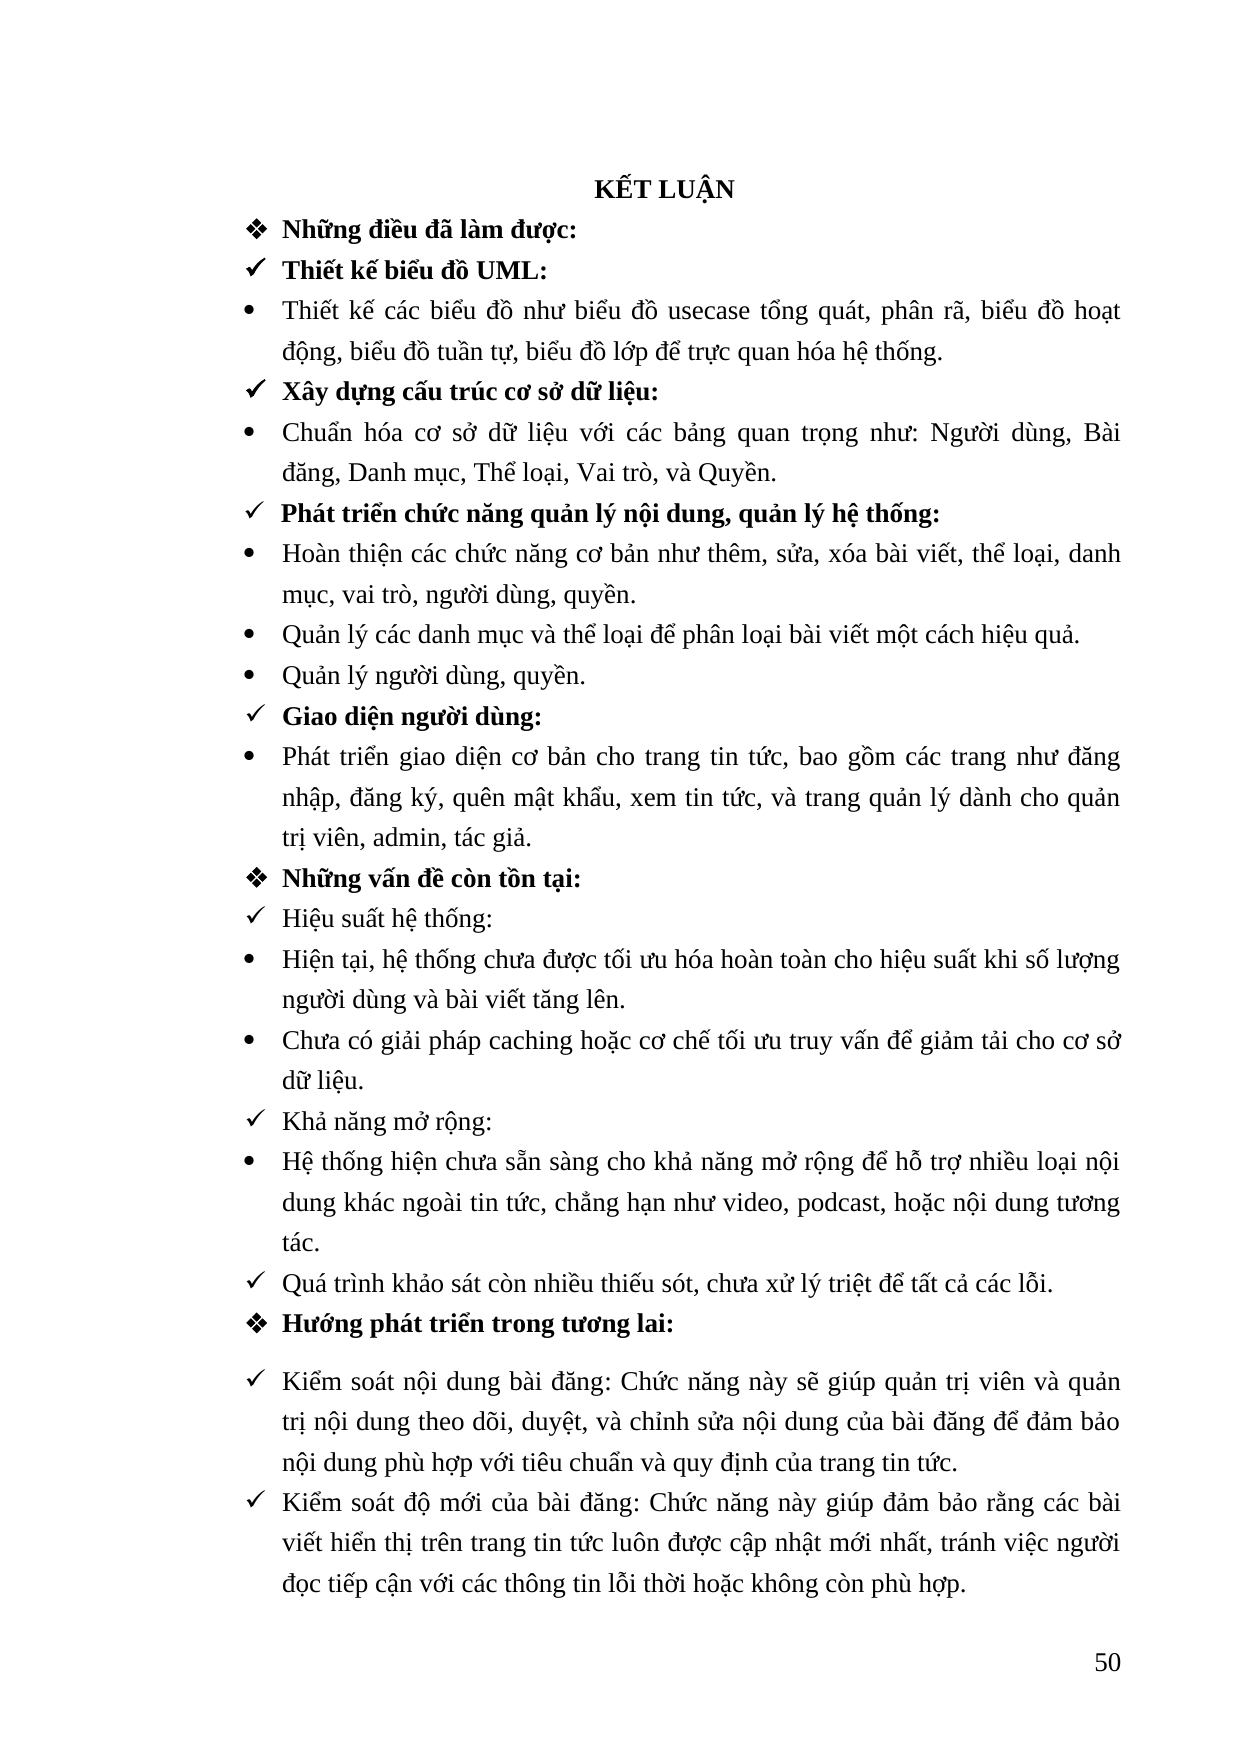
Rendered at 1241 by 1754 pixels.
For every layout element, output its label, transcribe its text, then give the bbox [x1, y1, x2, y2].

list Hướng phát triển trong tương lai: [244, 1307, 1122, 1339]
list Thiết kế biểu đồ UML: [244, 254, 1122, 285]
list Kiểm soát độ mới của bài đăng: Chức năng này giúp đảm bảo rằng các bài viết hiển thị trên trang tin tức luôn được cập nhật mới nhất, tránh việc người đọc tiếp cận với các thông tin lỗi thời hoặc không còn phù hợp. [244, 1486, 1122, 1598]
list Hoàn thiện các chức năng cơ bản như thêm, sửa, xóa bài viết, thể loại, danh mục, vai trò, người dùng, quyền. [244, 537, 1122, 609]
list Xây dựng cấu trúc cơ sở dữ liệu: [244, 375, 1122, 407]
list Thiết kế các biểu đồ như biểu đồ usecase tổng quát, phân rã, biểu đồ hoạt động, biểu đồ tuần tự, biểu đồ lớp để trực quan hóa hệ thống. [244, 294, 1122, 366]
list Phát triển giao diện cơ bản cho trang tin tức, bao gồm các trang như đăng nhập, đăng ký, quên mật khẩu, xem tin tức, và trang quản lý dành cho quản trị viên, admin, tác giả. [244, 740, 1122, 852]
list Giao diện người dùng: [244, 700, 1122, 731]
list Phát triển chức năng quản lý nội dung, quản lý hệ thống: [243, 497, 1122, 528]
list Khả năng mở rộng: [244, 1105, 1122, 1136]
list Quản lý người dùng, quyền. [244, 659, 1122, 690]
list Hiện tại, hệ thống chưa được tối ưu hóa hoàn toàn cho hiệu suất khi số lượng người dùng và bài viết tăng lên. [244, 943, 1122, 1014]
list Quá trình khảo sát còn nhiều thiếu sót, chưa xử lý triệt để tất cả các lỗi. [244, 1267, 1122, 1298]
list Hệ thống hiện chưa sẵn sàng cho khả năng mở rộng để hỗ trợ nhiều loại nội dung khác ngoài tin tức, chẳng hạn như video, podcast, hoặc nội dung tương tác. [244, 1145, 1122, 1257]
list Những vấn đề còn tồn tại: [244, 862, 1122, 893]
list Chuẩn hóa cơ sở dữ liệu với các bảng quan trọng như: Người dùng, Bài đăng, Danh mục, Thể loại, Vai trò, và Quyền. [244, 416, 1122, 488]
list Kiểm soát nội dung bài đăng: Chức năng này sẽ giúp quản trị viên và quản trị nội dung theo dõi, duyệt, và chỉnh sửa nội dung của bài đăng để đảm bảo nội dung phù hợp với tiêu chuẩn và quy định của trang tin tức. [244, 1365, 1122, 1477]
list Hiệu suất hệ thống: [244, 902, 1122, 933]
subtitle KẾT LUẬN [207, 173, 1122, 204]
list Những điều đã làm được: [244, 213, 1122, 244]
list Quản lý các danh mục và thể loại để phân loại bài viết một cách hiệu quả. [244, 618, 1122, 650]
list Chưa có giải pháp caching hoặc cơ chế tối ưu truy vấn để giảm tải cho cơ sở dữ liệu. [244, 1024, 1122, 1096]
